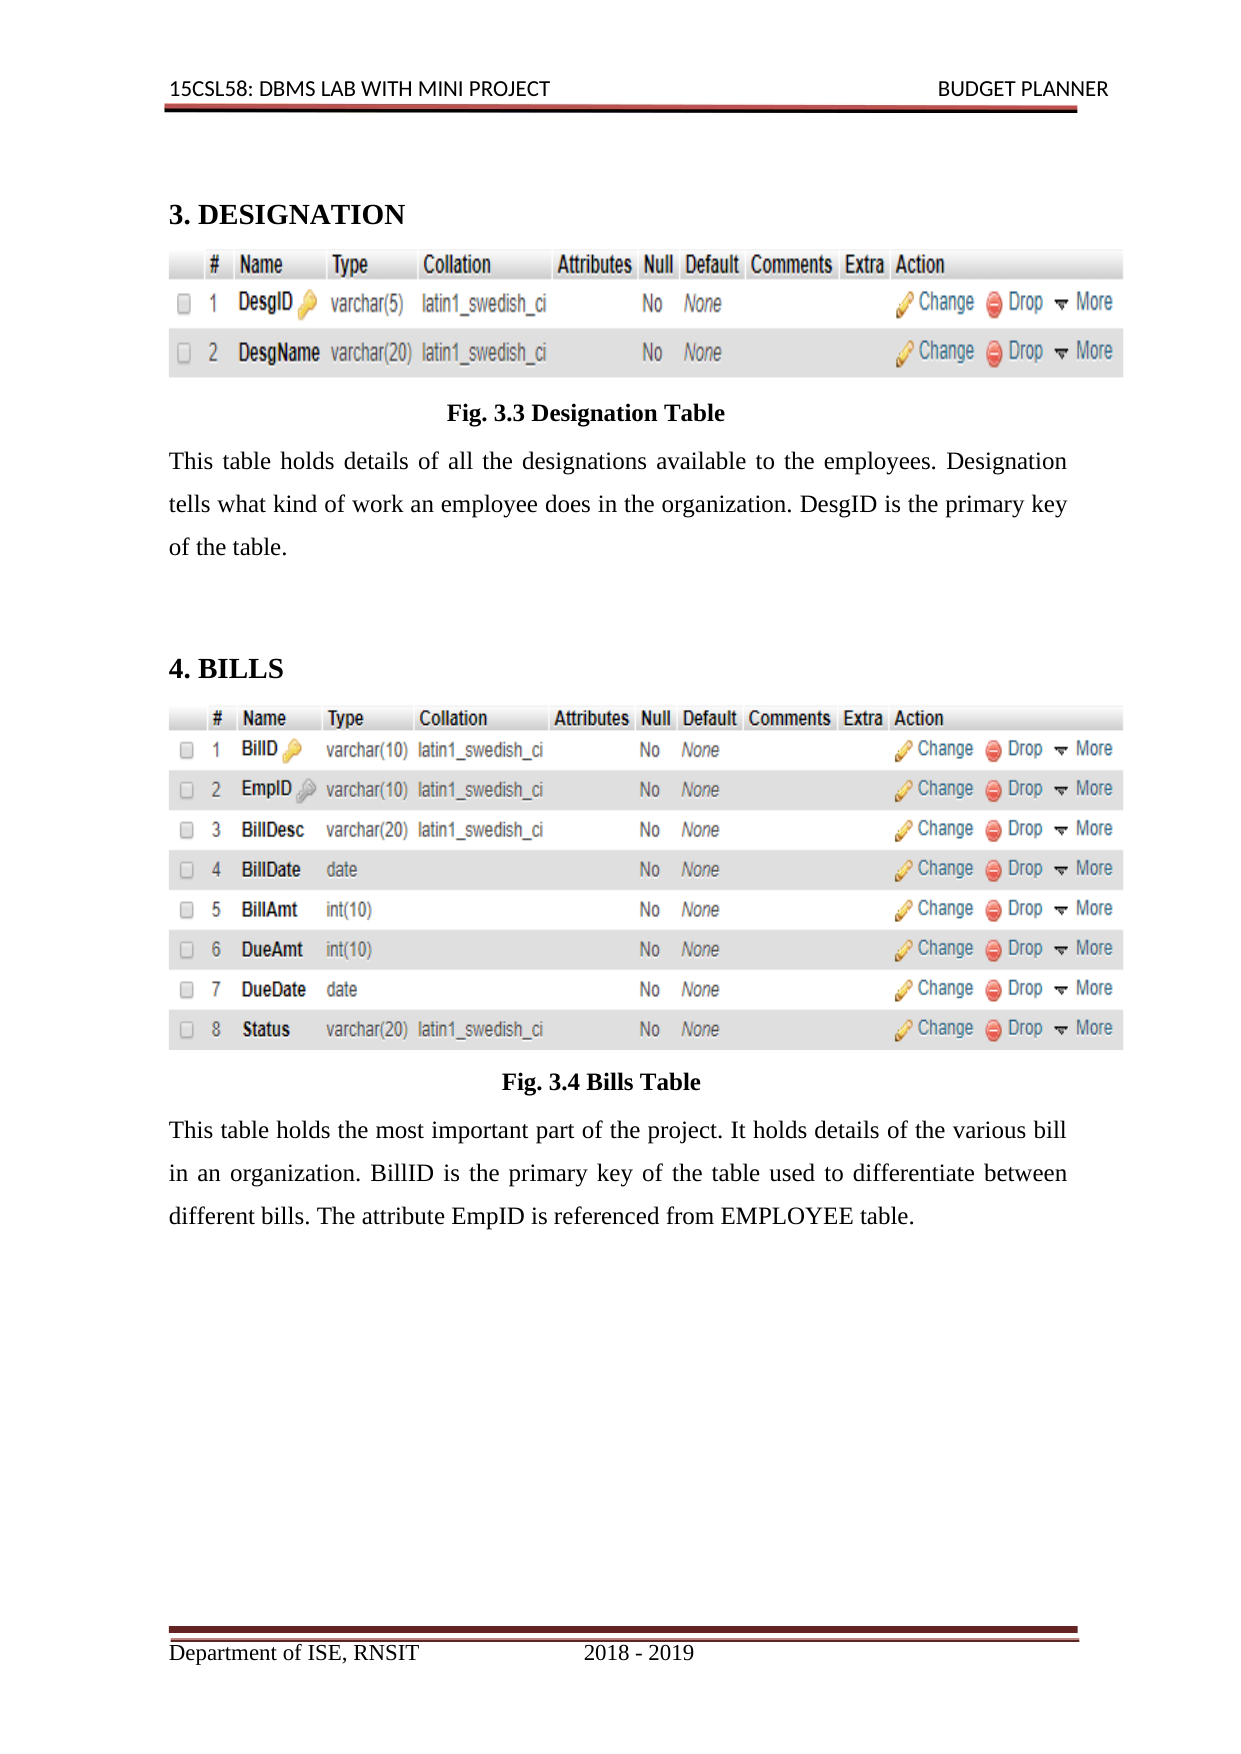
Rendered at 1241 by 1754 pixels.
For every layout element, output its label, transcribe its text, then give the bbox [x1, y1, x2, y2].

picture [164, 103, 1078, 113]
picture [168, 1626, 1078, 1633]
picture [170, 1638, 1080, 1642]
picture [168, 704, 1126, 1050]
picture [168, 249, 1126, 380]
text 3. DESIGNATION [169, 197, 1069, 230]
text This table holds details of all the designations available to the employees. Designation tells what kind of work an employee does in the organization. DesgID is the primary key of the table. [169, 446, 1069, 561]
text This table holds the most important part of the project. It holds details of the various bill in an organization. BillID is the primary key of the table used to differentiate between different bills. The attribute EmpID is referenced from EMPLOYEE table. [169, 1115, 1069, 1230]
text 4. BILLS [169, 652, 1069, 685]
